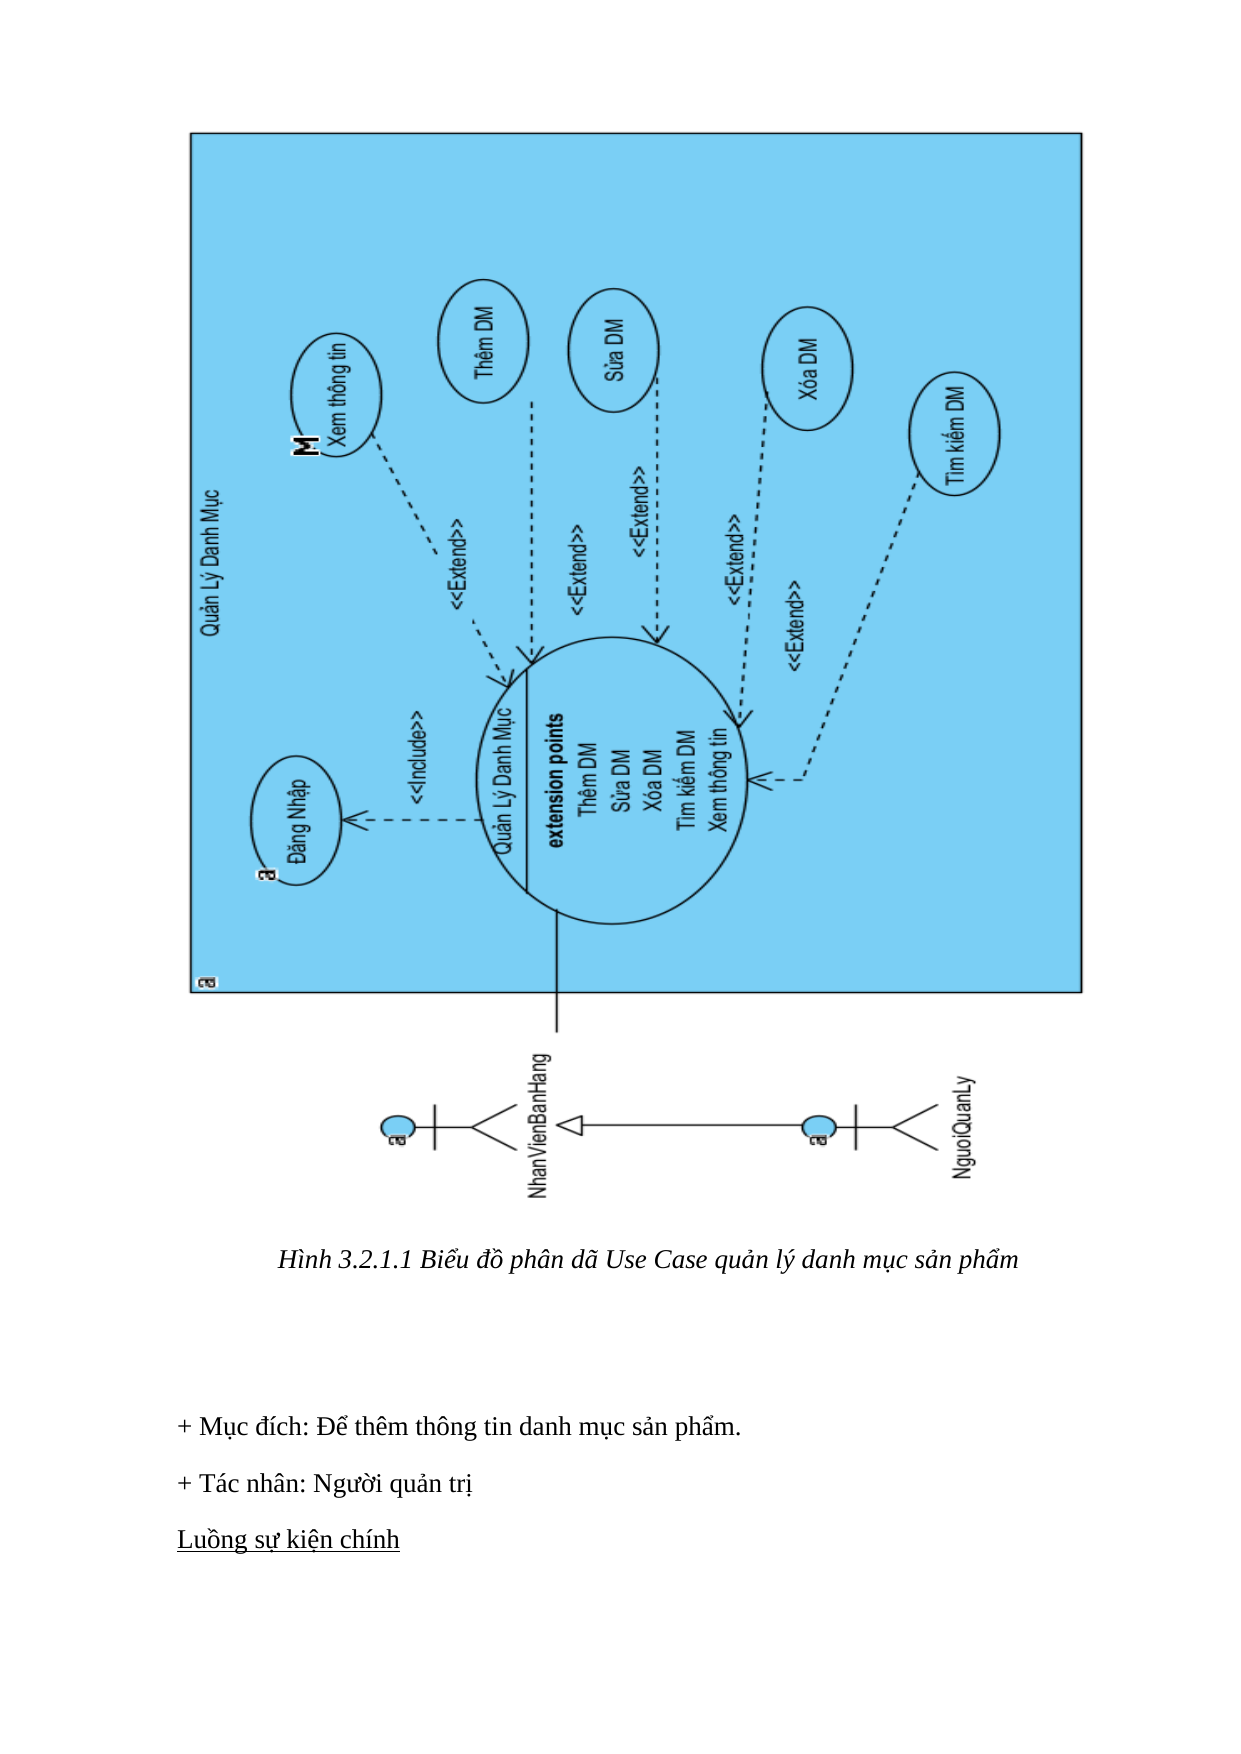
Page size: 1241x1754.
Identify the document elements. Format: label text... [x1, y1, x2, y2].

text + Mục đích: Để thêm thông tin danh mục sản phẩm. [177, 1410, 1122, 1442]
text Hình 3.2.1.1 Biểu đồ phân dã Use Case quản lý danh mục sản phẩm [177, 1243, 1122, 1274]
text + Tác nhân: Người quản trị [177, 1467, 1122, 1498]
picture [177, 118, 1090, 1216]
text Luồng sự kiện chính [177, 1523, 1122, 1555]
